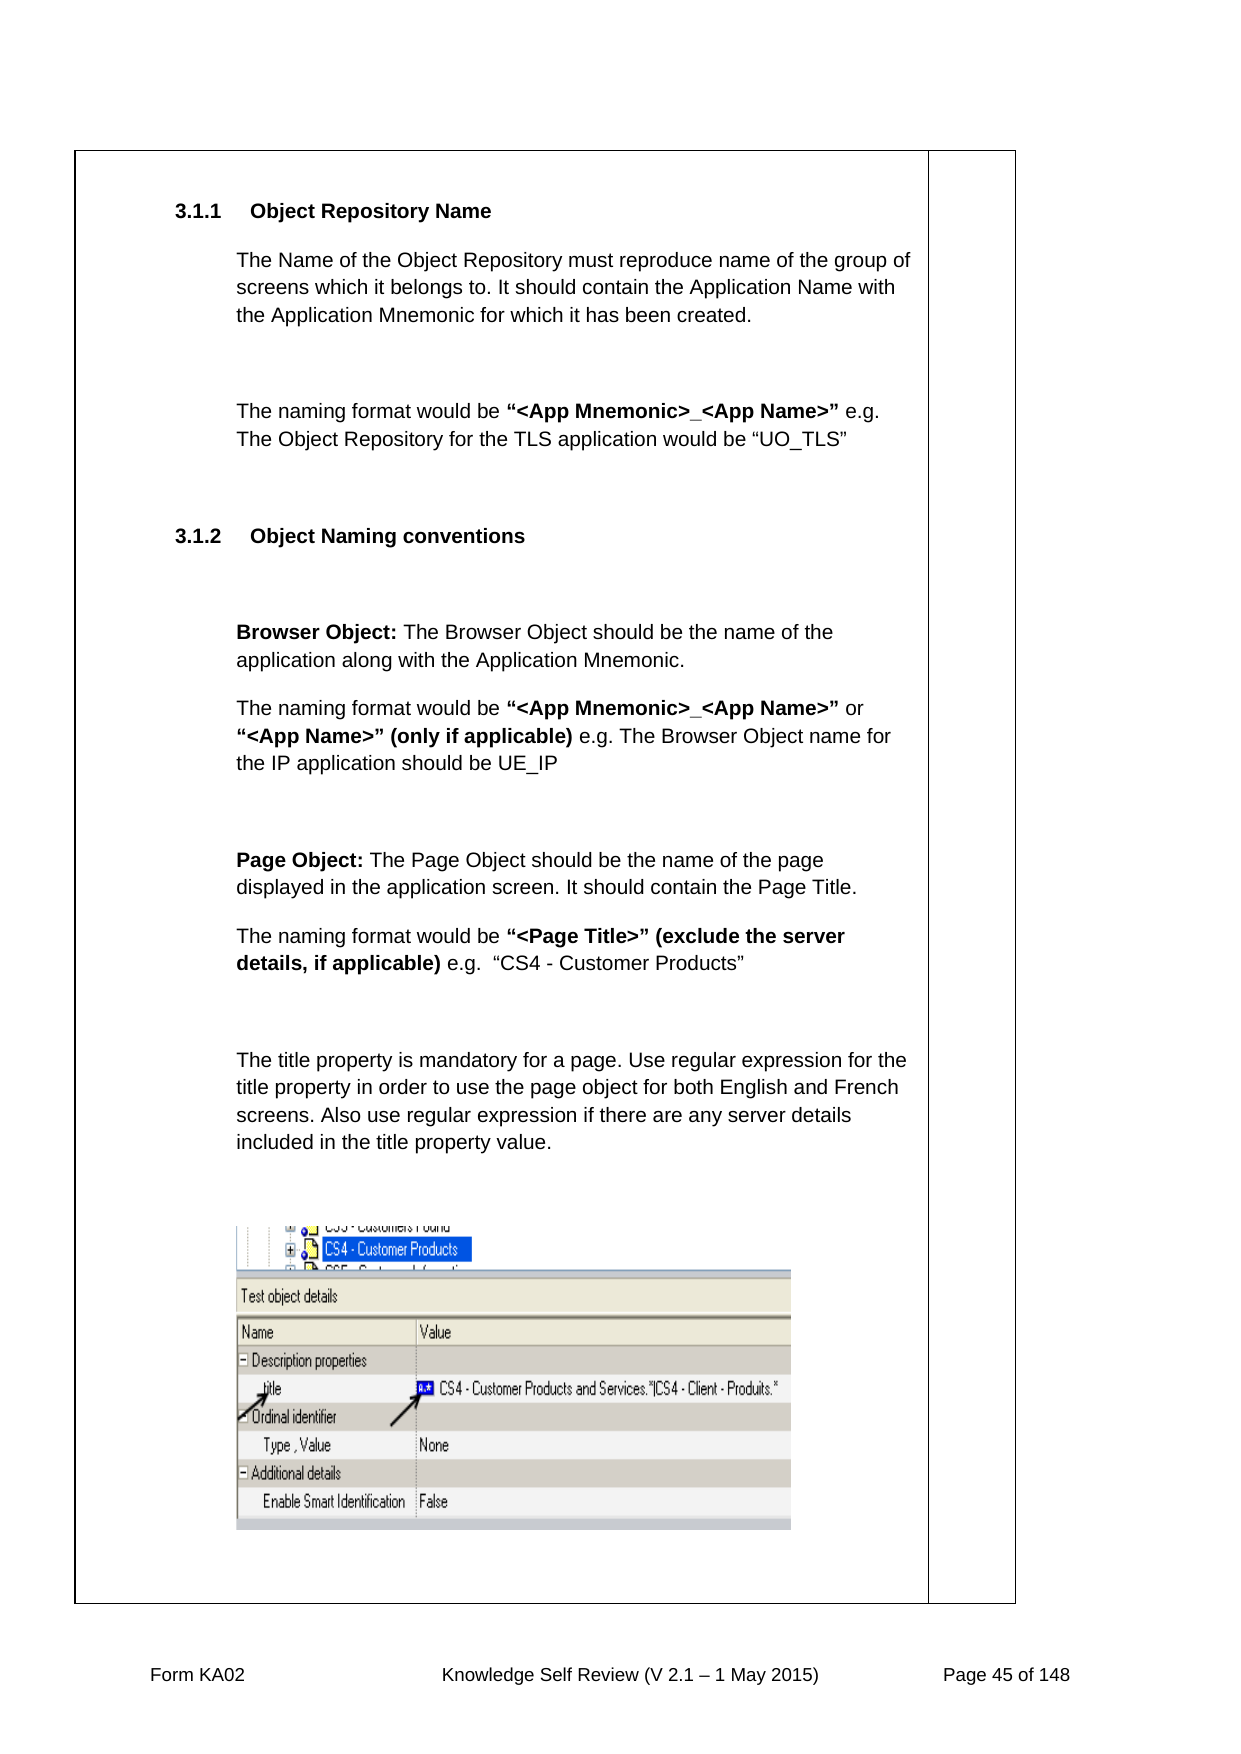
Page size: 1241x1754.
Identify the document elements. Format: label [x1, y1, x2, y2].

table_cell [76, 151, 928, 1603]
picture [236, 1226, 791, 1530]
table_cell [929, 151, 1015, 1603]
